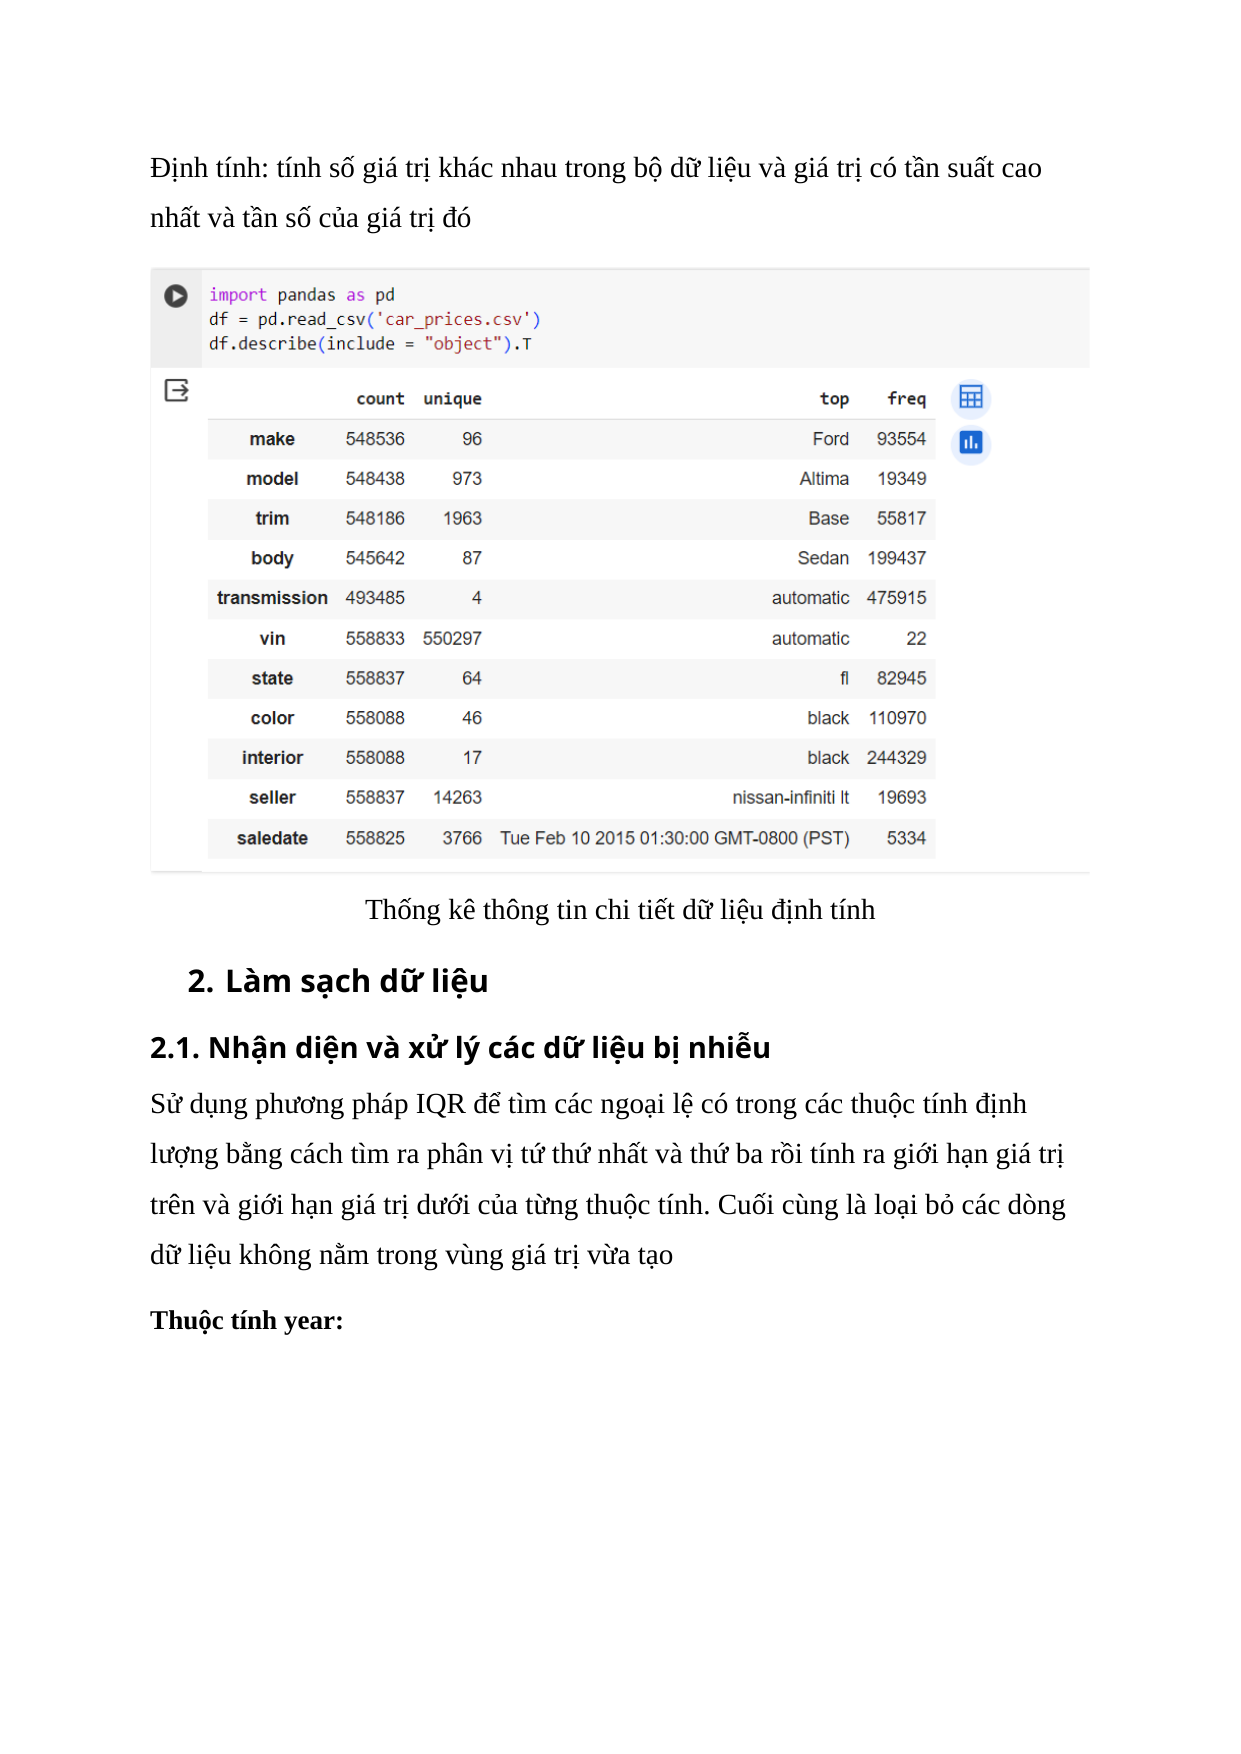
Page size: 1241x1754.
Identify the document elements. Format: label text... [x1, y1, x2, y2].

text Định tính: tính số giá trị khác nhau trong bộ dữ liệu và giá trị có tần suất cao nhất và tần số của giá trị đó [150, 150, 1090, 234]
text Thuộc tính year: [150, 1304, 1090, 1335]
text Sử dụng phương pháp IQR để tìm các ngoại lệ có trong các thuộc tính định lượng bằng cách tìm ra phân vị tứ thứ nhất và thứ ba rồi tính ra giới hạn giá trị trên và giới hạn giá trị dưới của từng thuộc tính. Cuối cùng là loại bỏ các dòng dữ liệu không nằm trong vùng giá trị vừa tạo [150, 1086, 1090, 1271]
subtitle 2.1. Nhận diện và xử lý các dữ liệu bị nhiễu [150, 1027, 1090, 1067]
subtitle Làm sạch dữ liệu [187, 959, 1090, 1001]
picture [150, 267, 1090, 876]
text Thống kê thông tin chi tiết dữ liệu định tính [150, 876, 1090, 925]
